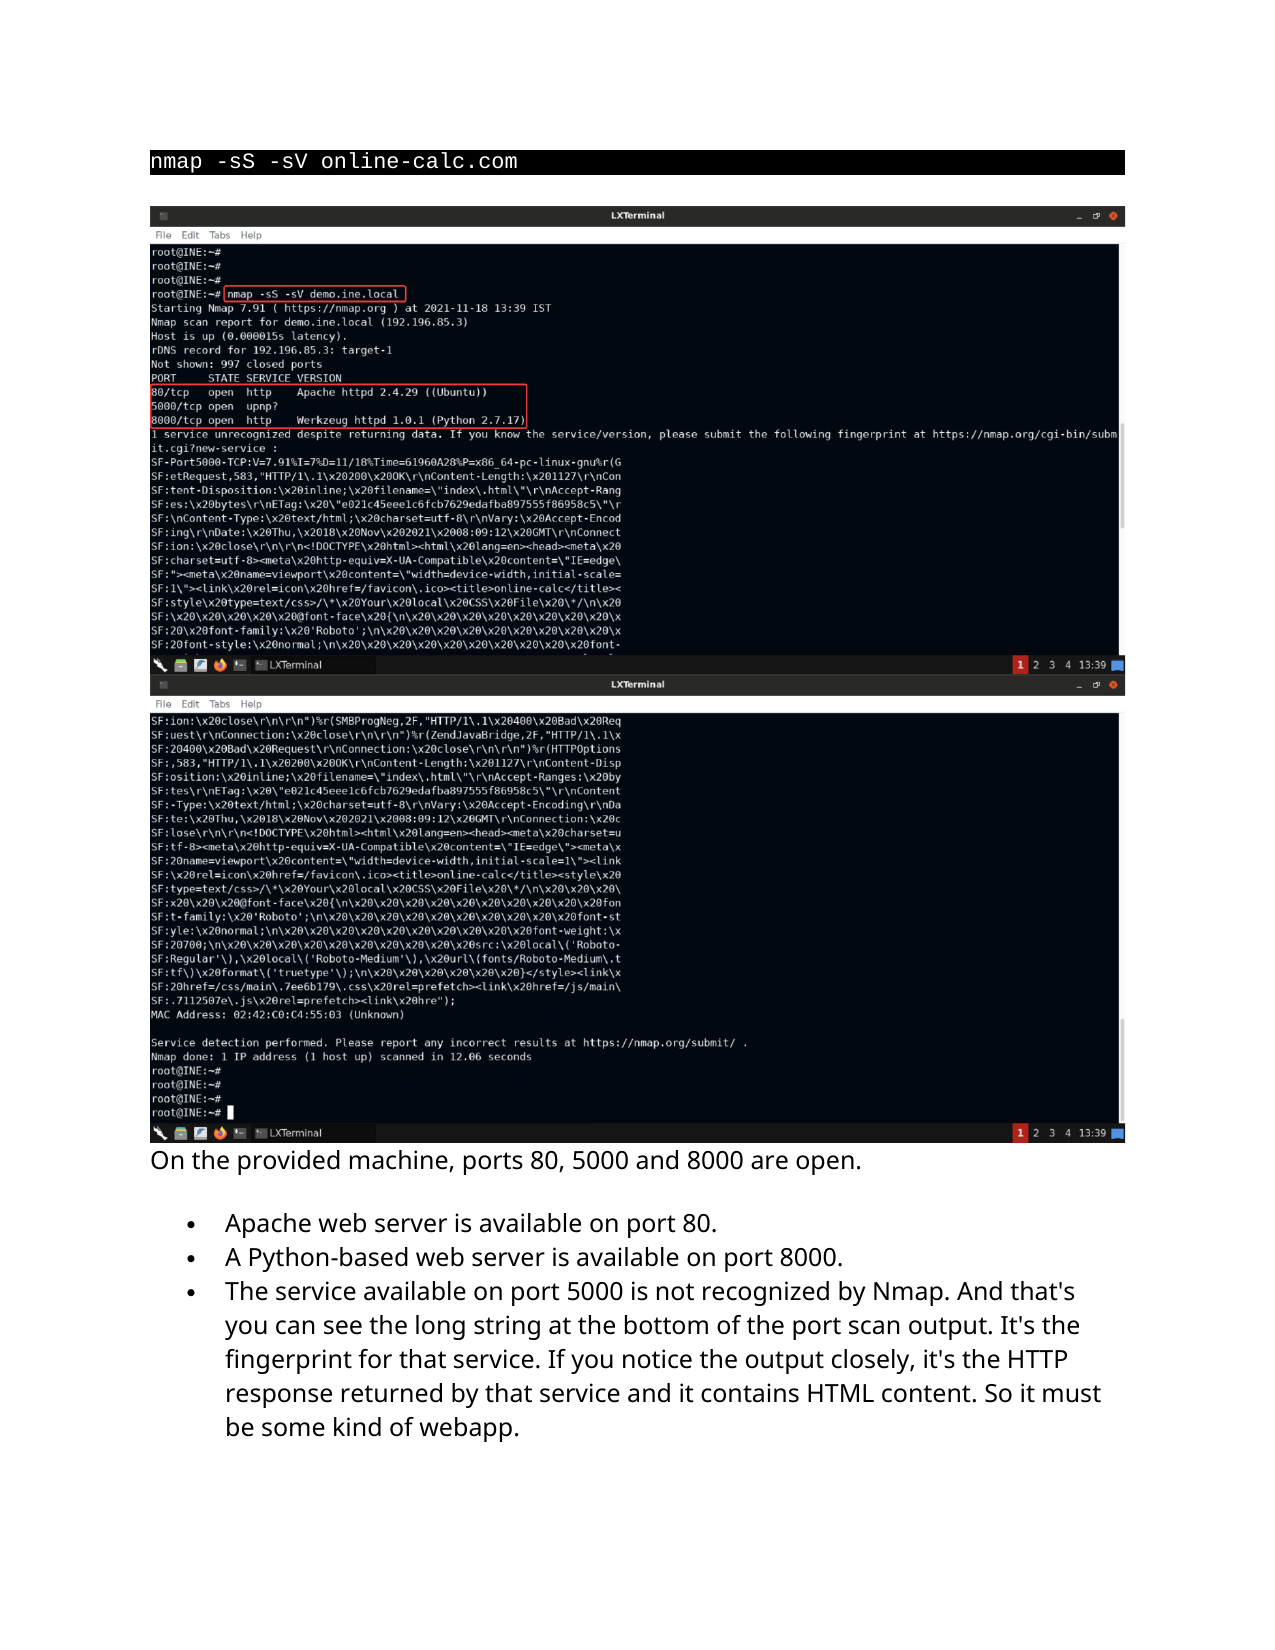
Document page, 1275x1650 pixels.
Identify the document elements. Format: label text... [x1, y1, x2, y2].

list The service available on port 5000 is not recognized by Nmap. And that's you can see the long string at the bottom of the port scan output. It's the fingerprint for that service. If you notice the output closely, it's the HTTP response returned by that service and it contains HTML content. So it must be some kind of webapp. [187, 1274, 1125, 1444]
list Apache web server is available on port 80. [187, 1206, 1125, 1240]
list A Python-based web server is available on port 8000. [187, 1240, 1125, 1274]
text On the provided machine, ports 80, 5000 and 8000 are open. [150, 1143, 1125, 1177]
picture [150, 206, 1125, 1143]
text nmap -sS -sV online-calc.com [517, 150, 1125, 175]
